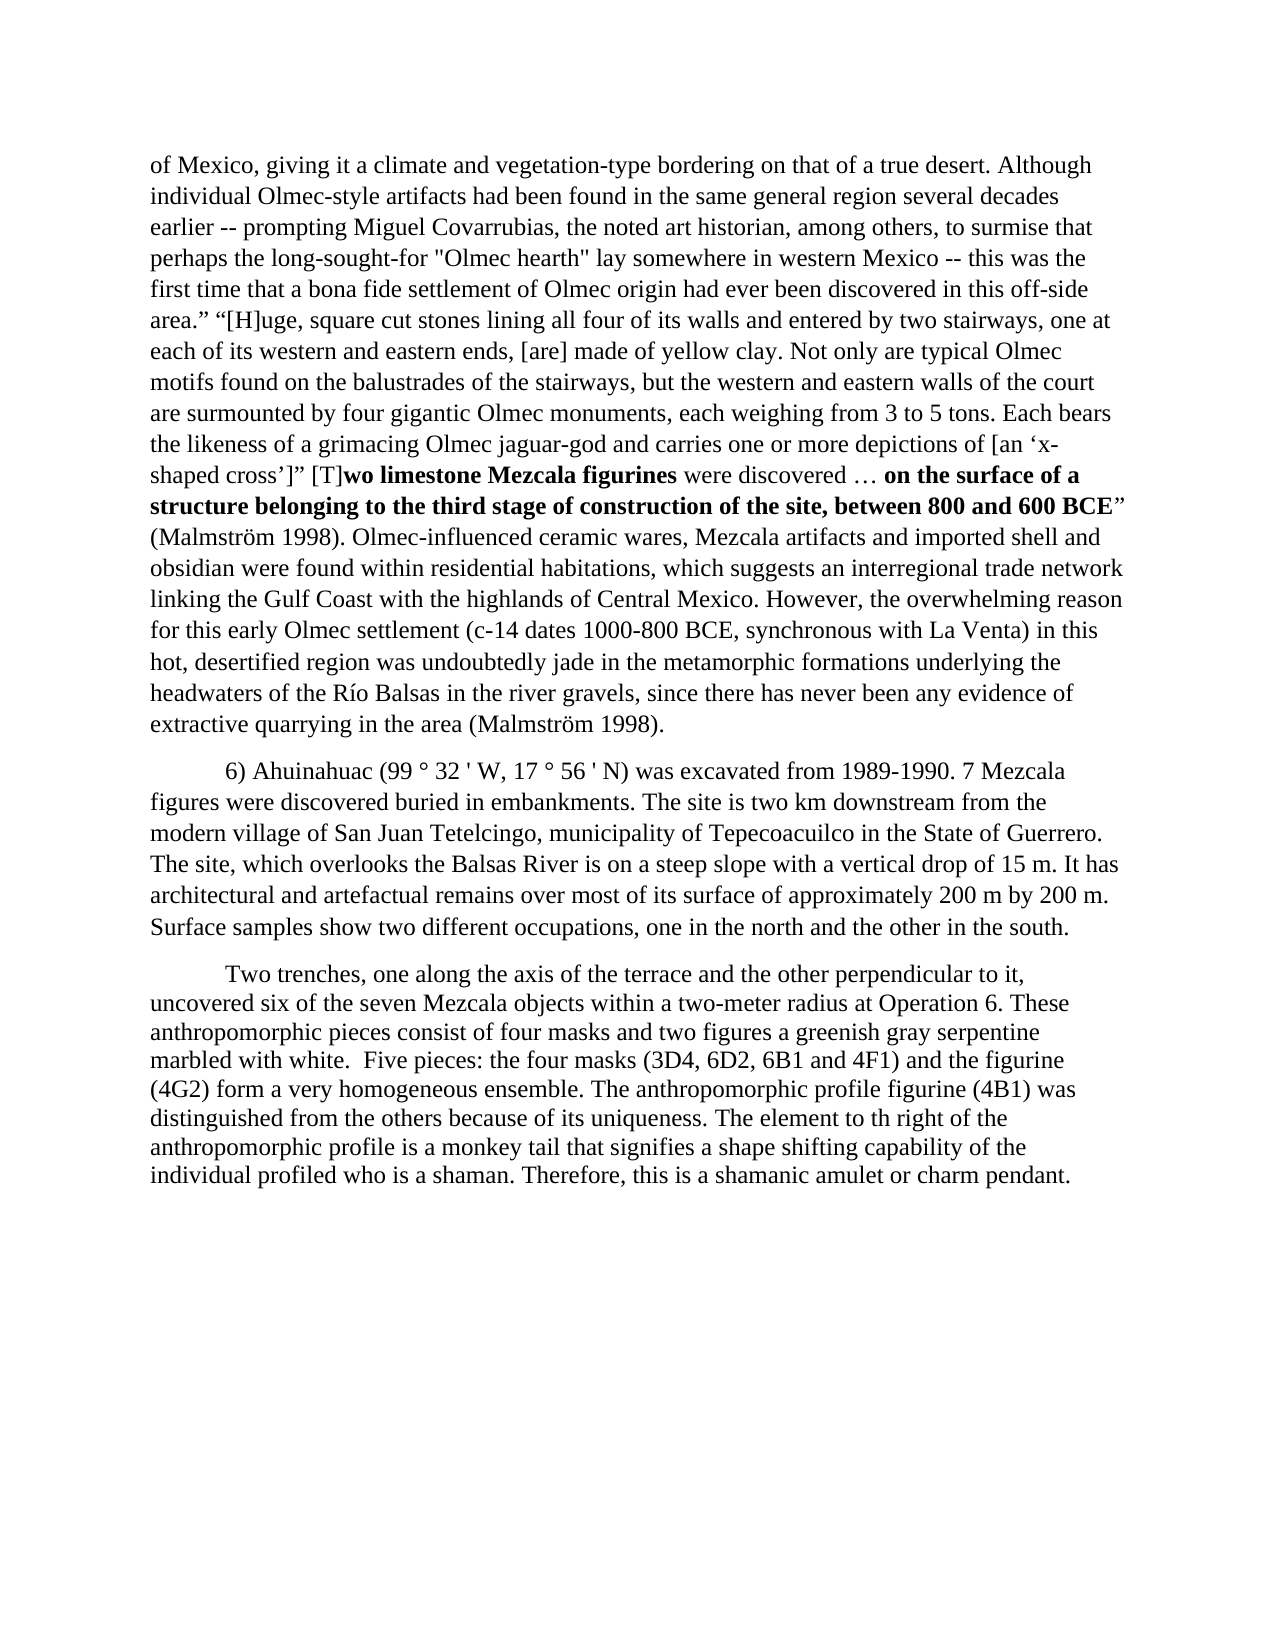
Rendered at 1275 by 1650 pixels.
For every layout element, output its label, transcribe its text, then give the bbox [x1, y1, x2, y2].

text 6) Ahuinahuac (99 ° 32 ' W, 17 ° 56 ' N) was excavated from 1989-1990. 7 Mezcala figures were discovered buried in embankments. The site is two km downstream from the modern village of San Juan Tetelcingo, municipality of Tepecoacuilco in the State of Guerrero. The site, which overlooks the Balsas River is on a steep slope with a vertical drop of 15 m. It has architectural and artefactual remains over most of its surface of approximately 200 m by 200 m. Surface samples show two different occupations, one in the north and the other in the south. [150, 756, 1125, 940]
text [150, 150, 1125, 737]
text Two trenches, one along the axis of the terrace and the other perpendicular to it, uncovered six of the seven Mezcala objects within a two-meter radius at Operation 6. These anthropomorphic pieces consist of four masks and two figures a greenish gray serpentine marbled with white. Five pieces: the four masks (3D4, 6D2, 6B1 and 4F1) and the figurine (4G2) form a very homogeneous ensemble. The anthropomorphic profile figurine (4B1) was distinguished from the others because of its uniqueness. The element to th right of the anthropomorphic profile is a monkey tail that signifies a shape shifting capability of the individual profiled who is a shaman. Therefore, this is a shamanic amulet or charm pendant. [150, 959, 1125, 1189]
